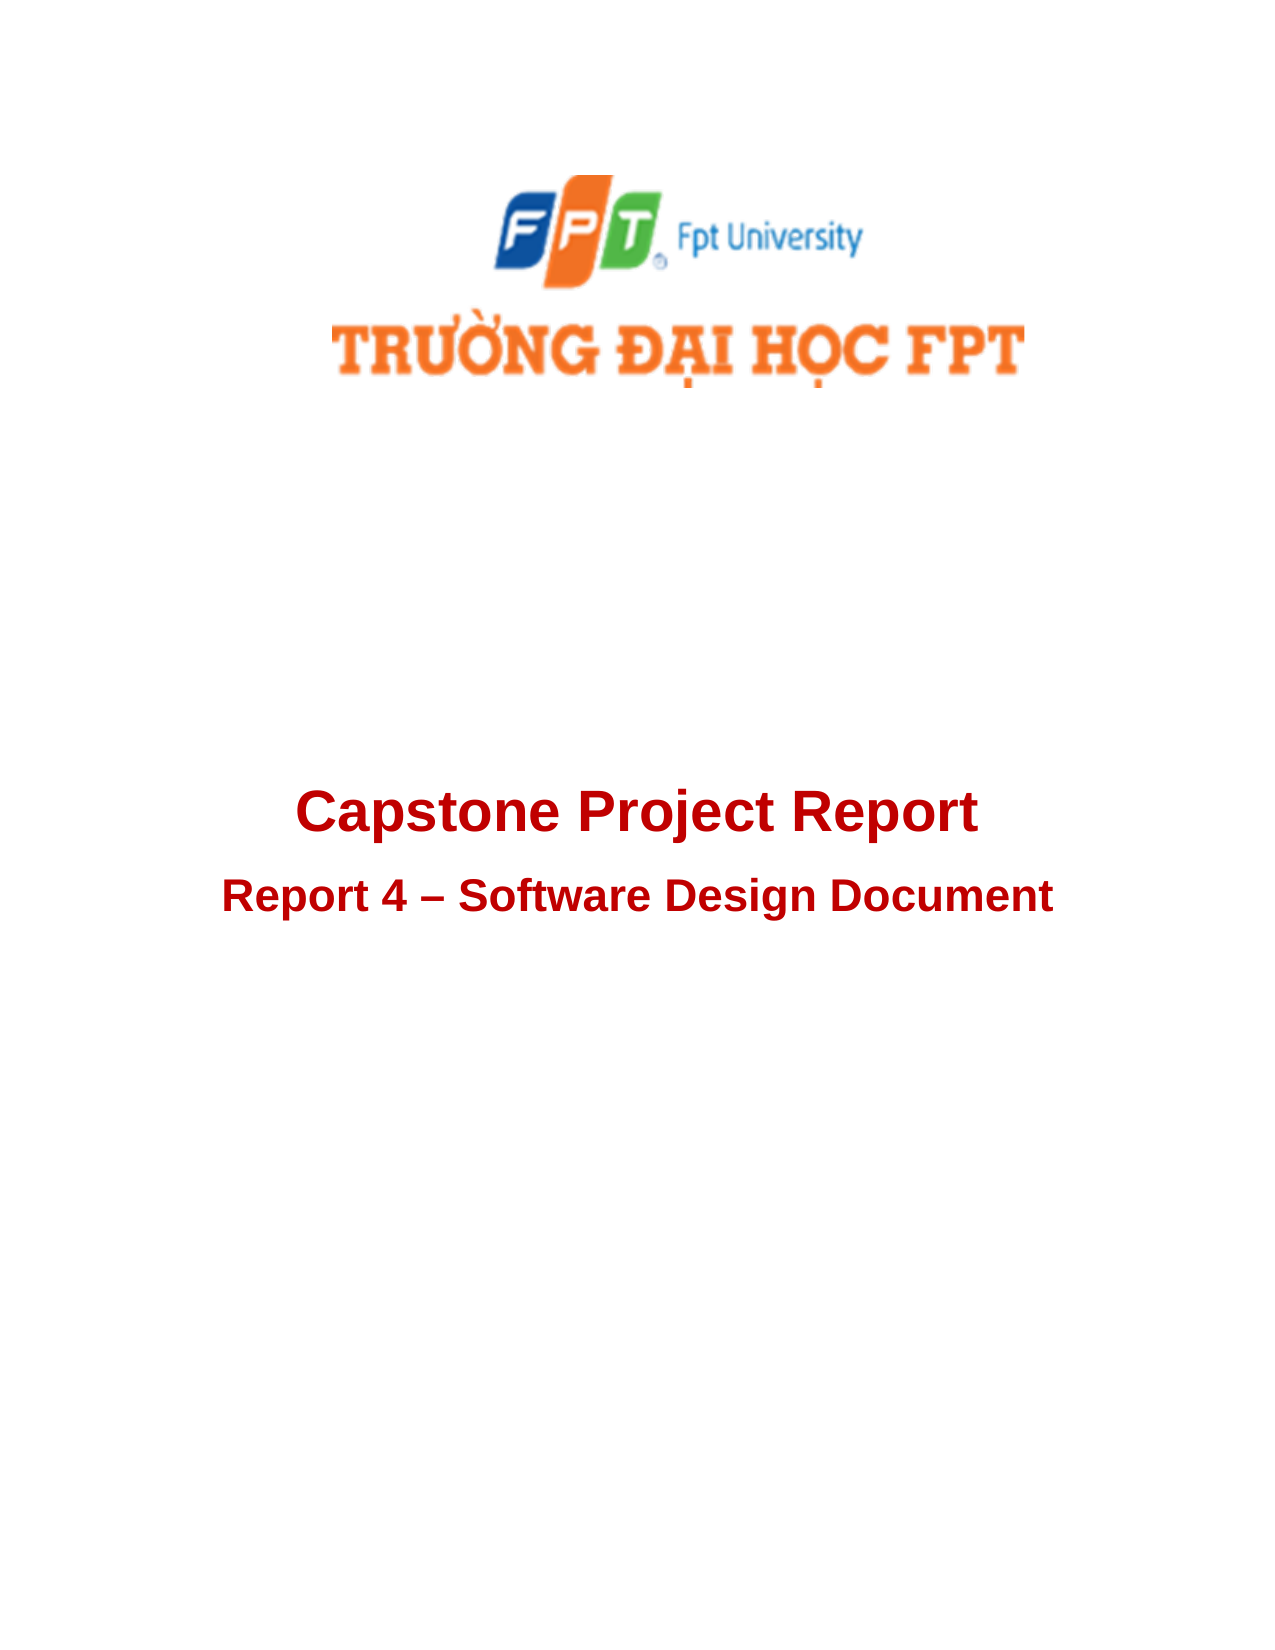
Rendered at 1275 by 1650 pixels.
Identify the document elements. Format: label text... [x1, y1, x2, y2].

text Report 4 – Software Design Document [150, 869, 1125, 922]
picture [332, 175, 1025, 388]
text Capstone Project Report [150, 777, 1125, 844]
